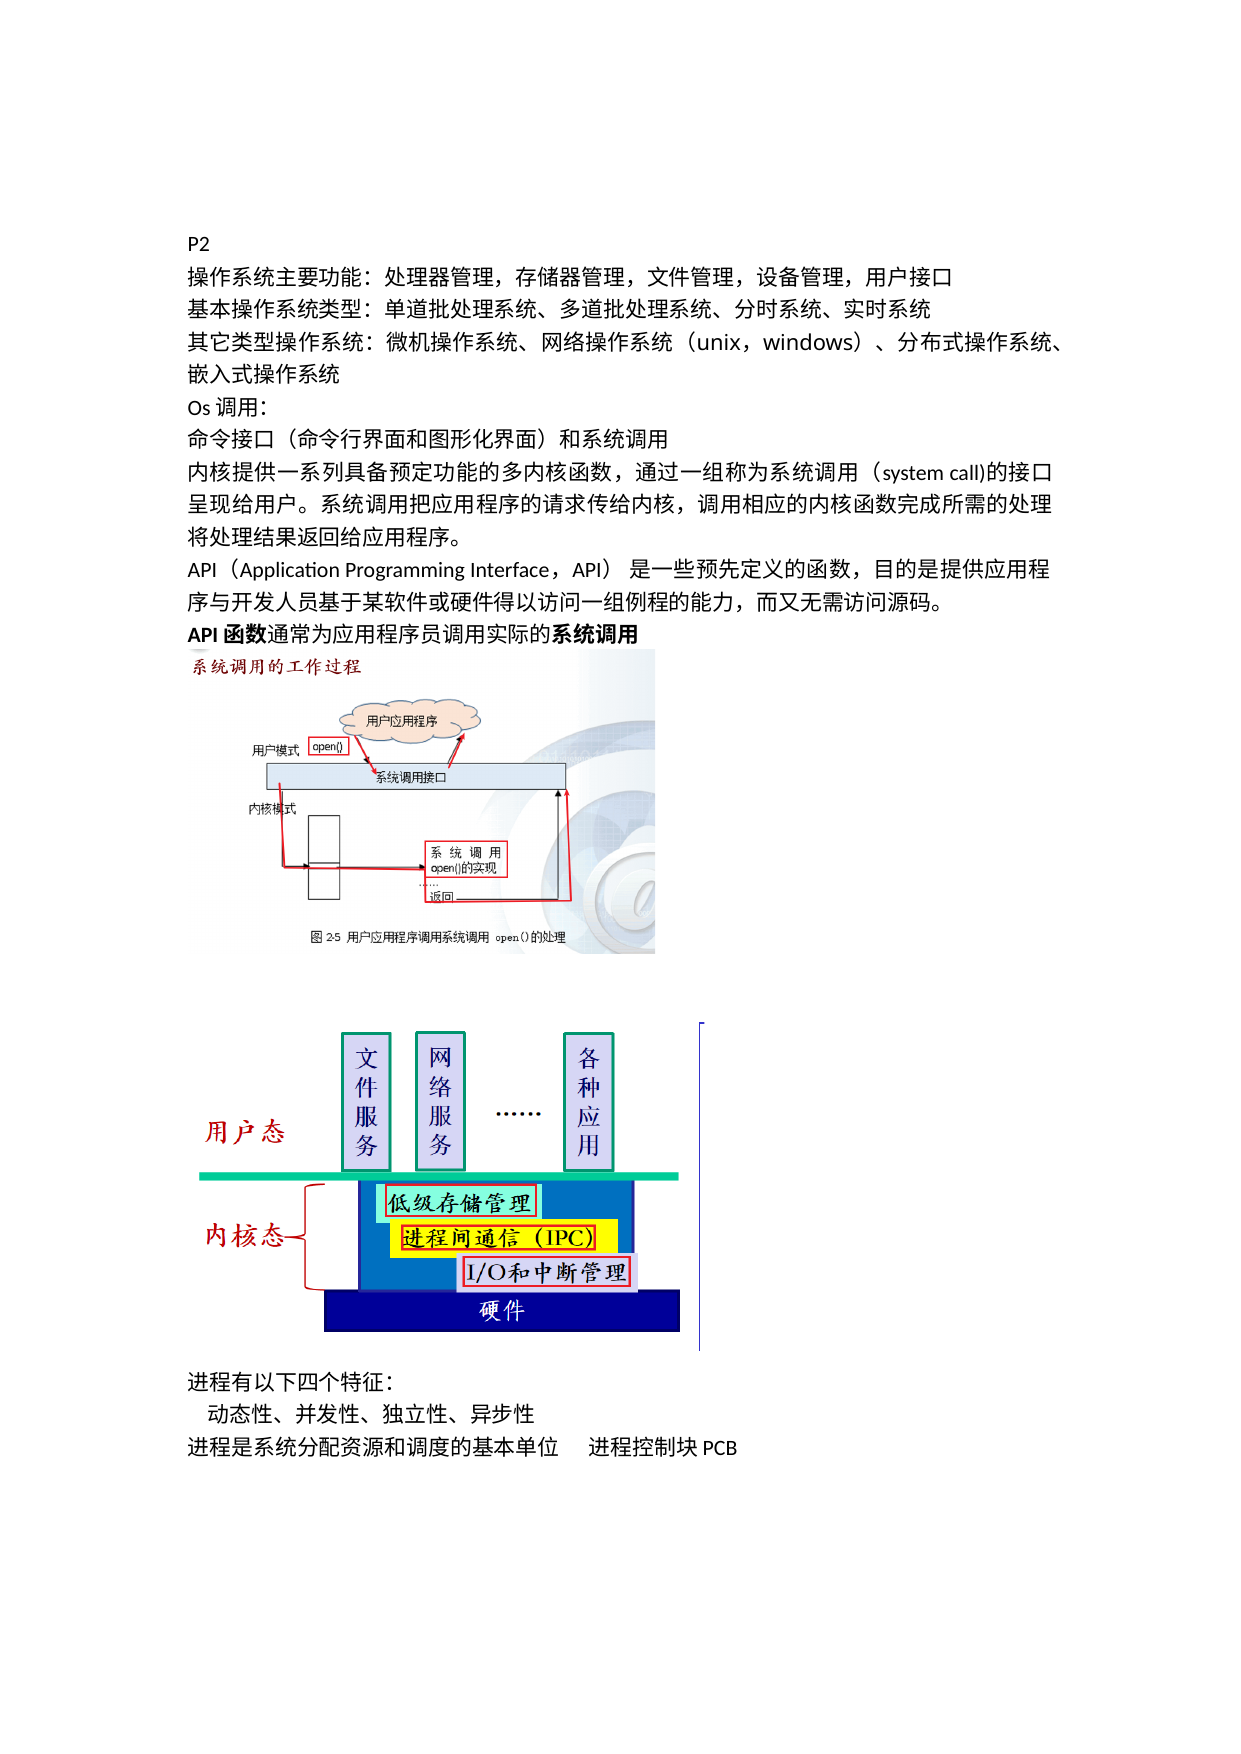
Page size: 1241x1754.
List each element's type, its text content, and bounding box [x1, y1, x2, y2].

text 内核提供一系列具备预定功能的多内核函数，通过一组称为系统调用（system call)的接口呈现给用户。系统调用把应用程序的请求传给内核，调用相应的内核函数完成所需的处理，将处理结果返回给应用程序。 [187, 454, 1053, 552]
text 其它类型操作系统：微机操作系统、网络操作系统（unix，windows）、分布式操作系统、嵌入式操作系统 [187, 324, 1053, 389]
picture [187, 649, 655, 954]
text API 函数通常为应用程序员调用实际的系统调用 [187, 617, 1053, 649]
text Os调用： [187, 389, 1053, 422]
text 命令接口（命令行界面和图形化界面）和系统调用 [187, 422, 1053, 454]
text P2 [187, 227, 1053, 259]
text 进程是系统分配资源和调度的基本单位 进程控制块PCB [187, 1429, 1053, 1462]
picture [187, 974, 705, 1351]
text 动态性、并发性、独立性、异步性 [187, 1397, 1053, 1429]
text API（Application Programming Interface，API） 是一些预先定义的函数，目的是提供应用程序与开发人员基于某软件或硬件得以访问一组例程的能力，而又无需访问源码。 [187, 552, 1053, 617]
text 进程有以下四个特征： [187, 1364, 1053, 1397]
text 操作系统主要功能：处理器管理，存储器管理，文件管理，设备管理，用户接口 [187, 259, 1053, 292]
text 基本操作系统类型：单道批处理系统、多道批处理系统、分时系统、实时系统 [187, 292, 1053, 324]
